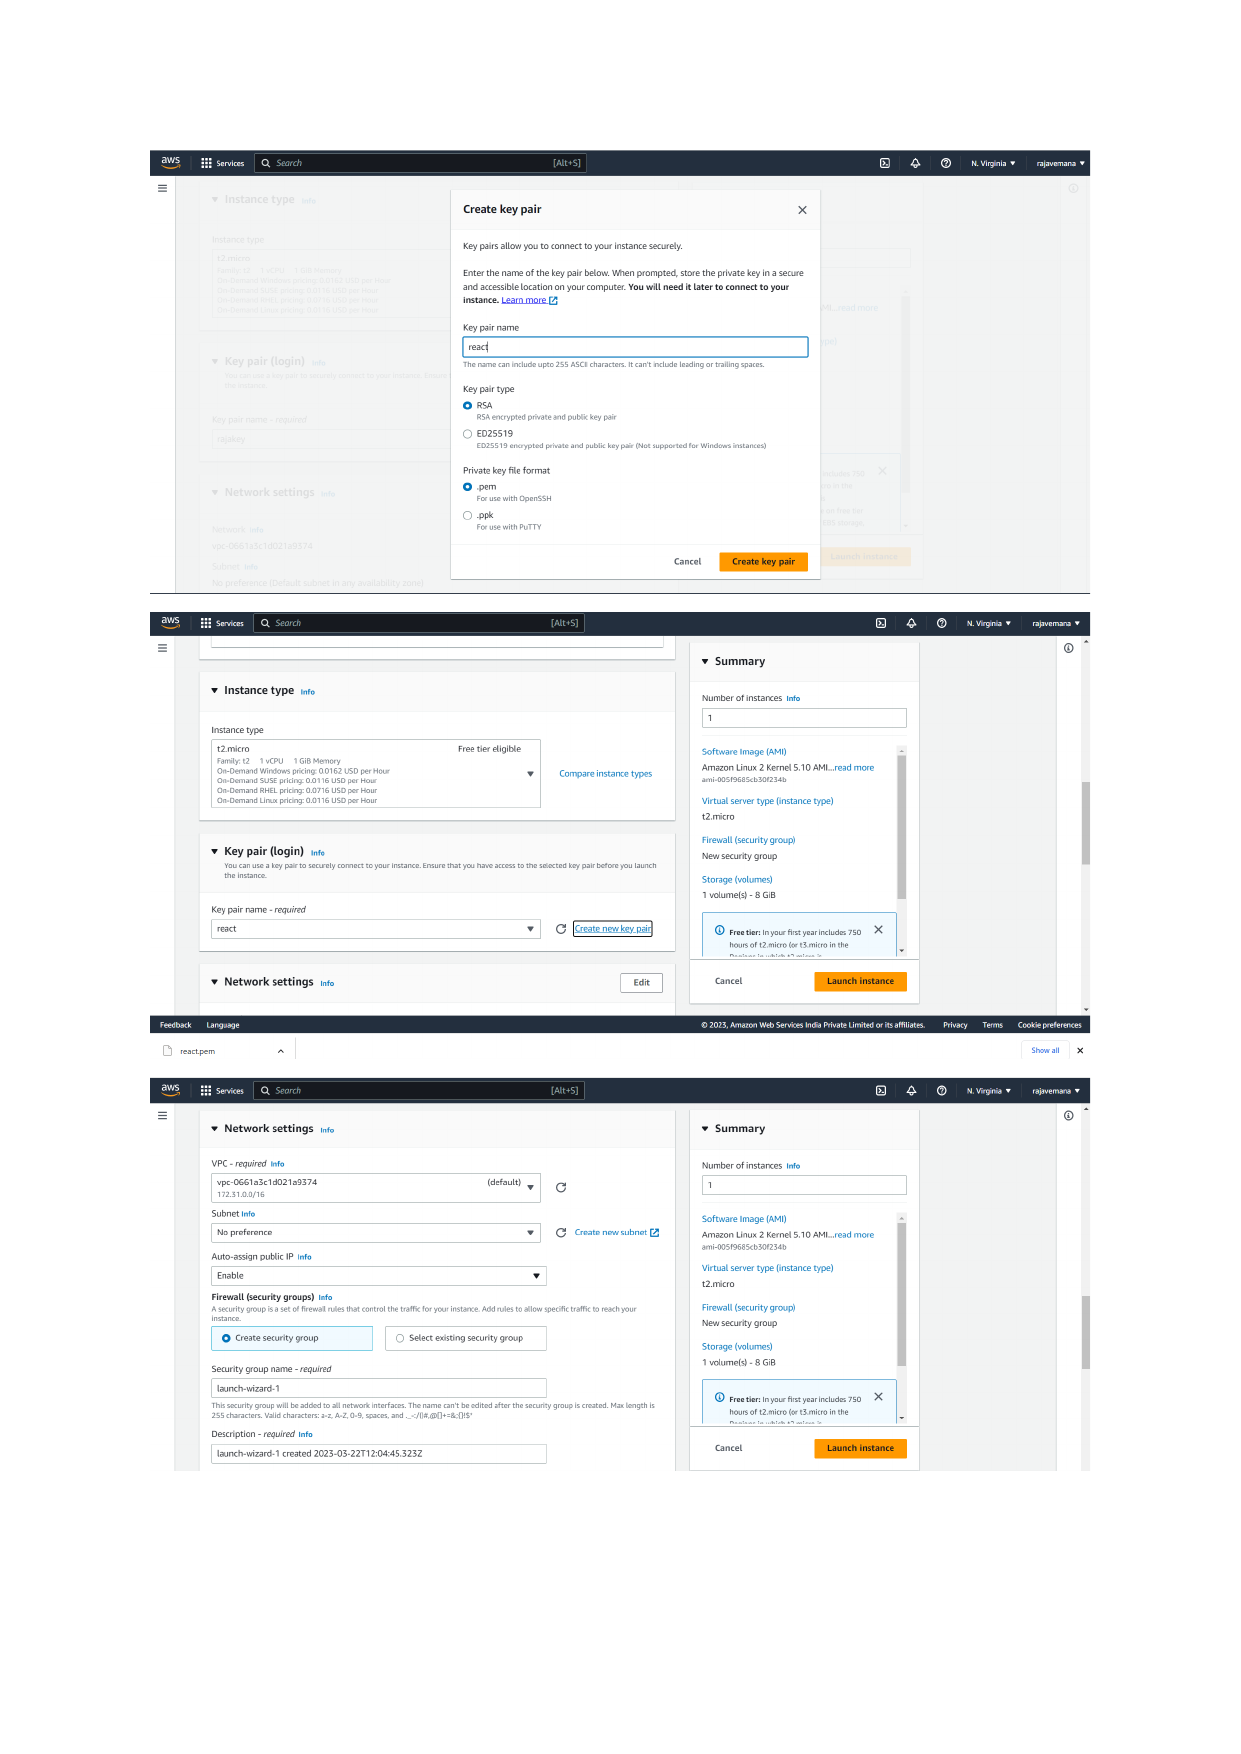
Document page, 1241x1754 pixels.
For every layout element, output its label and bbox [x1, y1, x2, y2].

picture [150, 150, 1091, 594]
picture [150, 1077, 1091, 1471]
picture [150, 612, 1091, 1059]
